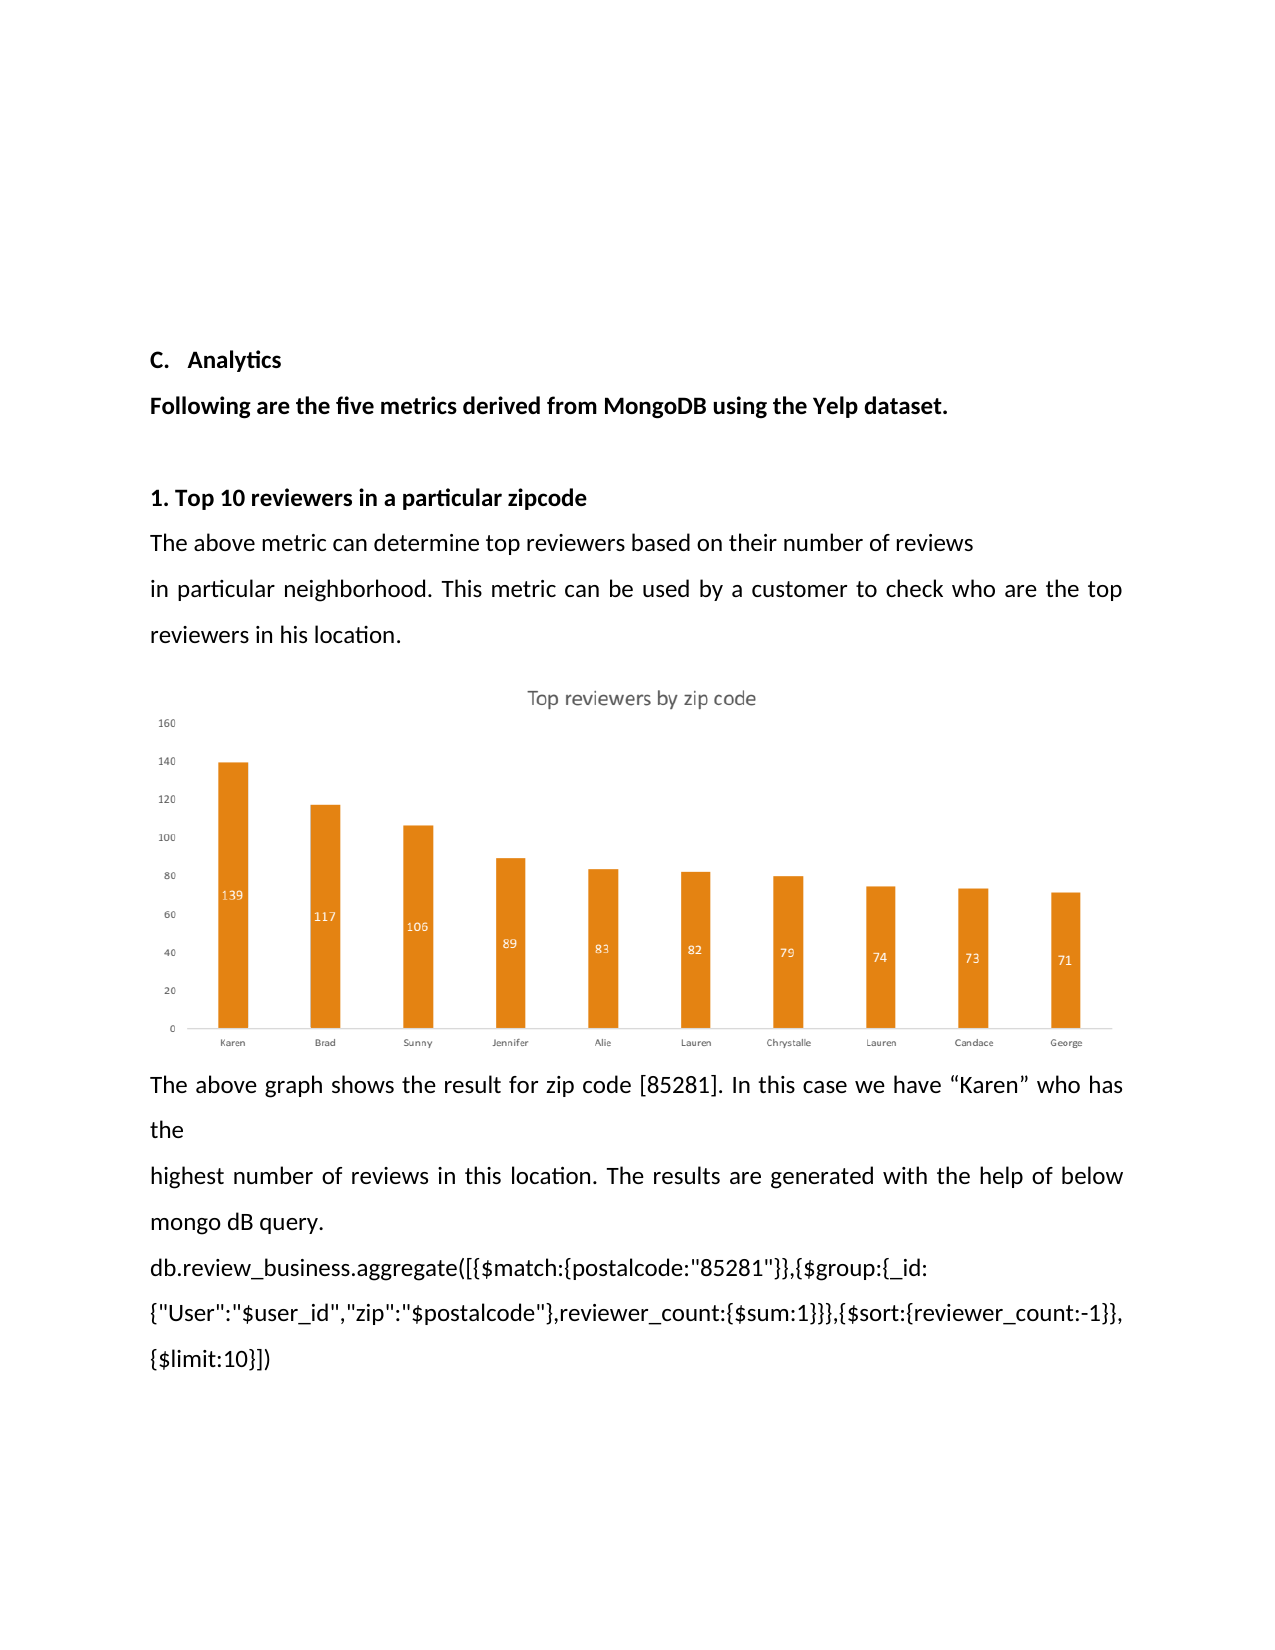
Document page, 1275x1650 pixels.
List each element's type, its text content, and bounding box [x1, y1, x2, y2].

text The above graph shows the result for zip code [85281]. In this case we have “Karen” who has the [150, 1069, 1125, 1145]
list 1. Top 10 reviewers in a particular zipcode [150, 482, 1125, 512]
text in particular neighborhood. This metric can be used by a customer to check who are the top reviewers in his location. [150, 573, 1125, 649]
list Following are the five metrics derived from MongoDB using the Yelp dataset. [150, 390, 1125, 421]
list Analytics [150, 344, 1125, 375]
text db.review_business.aggregate([{$match:{postalcode:"85281"}},{$group:{_id:{"User":"$user_id","zip":"$postalcode"},reviewer_count:{$sum:1}}},{$sort:{reviewer_count:-1}},{$limit:10}]) [150, 1252, 1125, 1374]
text highest number of reviews in this location. The results are generated with the help of below mongo dB query. [150, 1160, 1125, 1237]
text The above metric can determine top reviewers based on their number of reviews [150, 527, 1125, 558]
